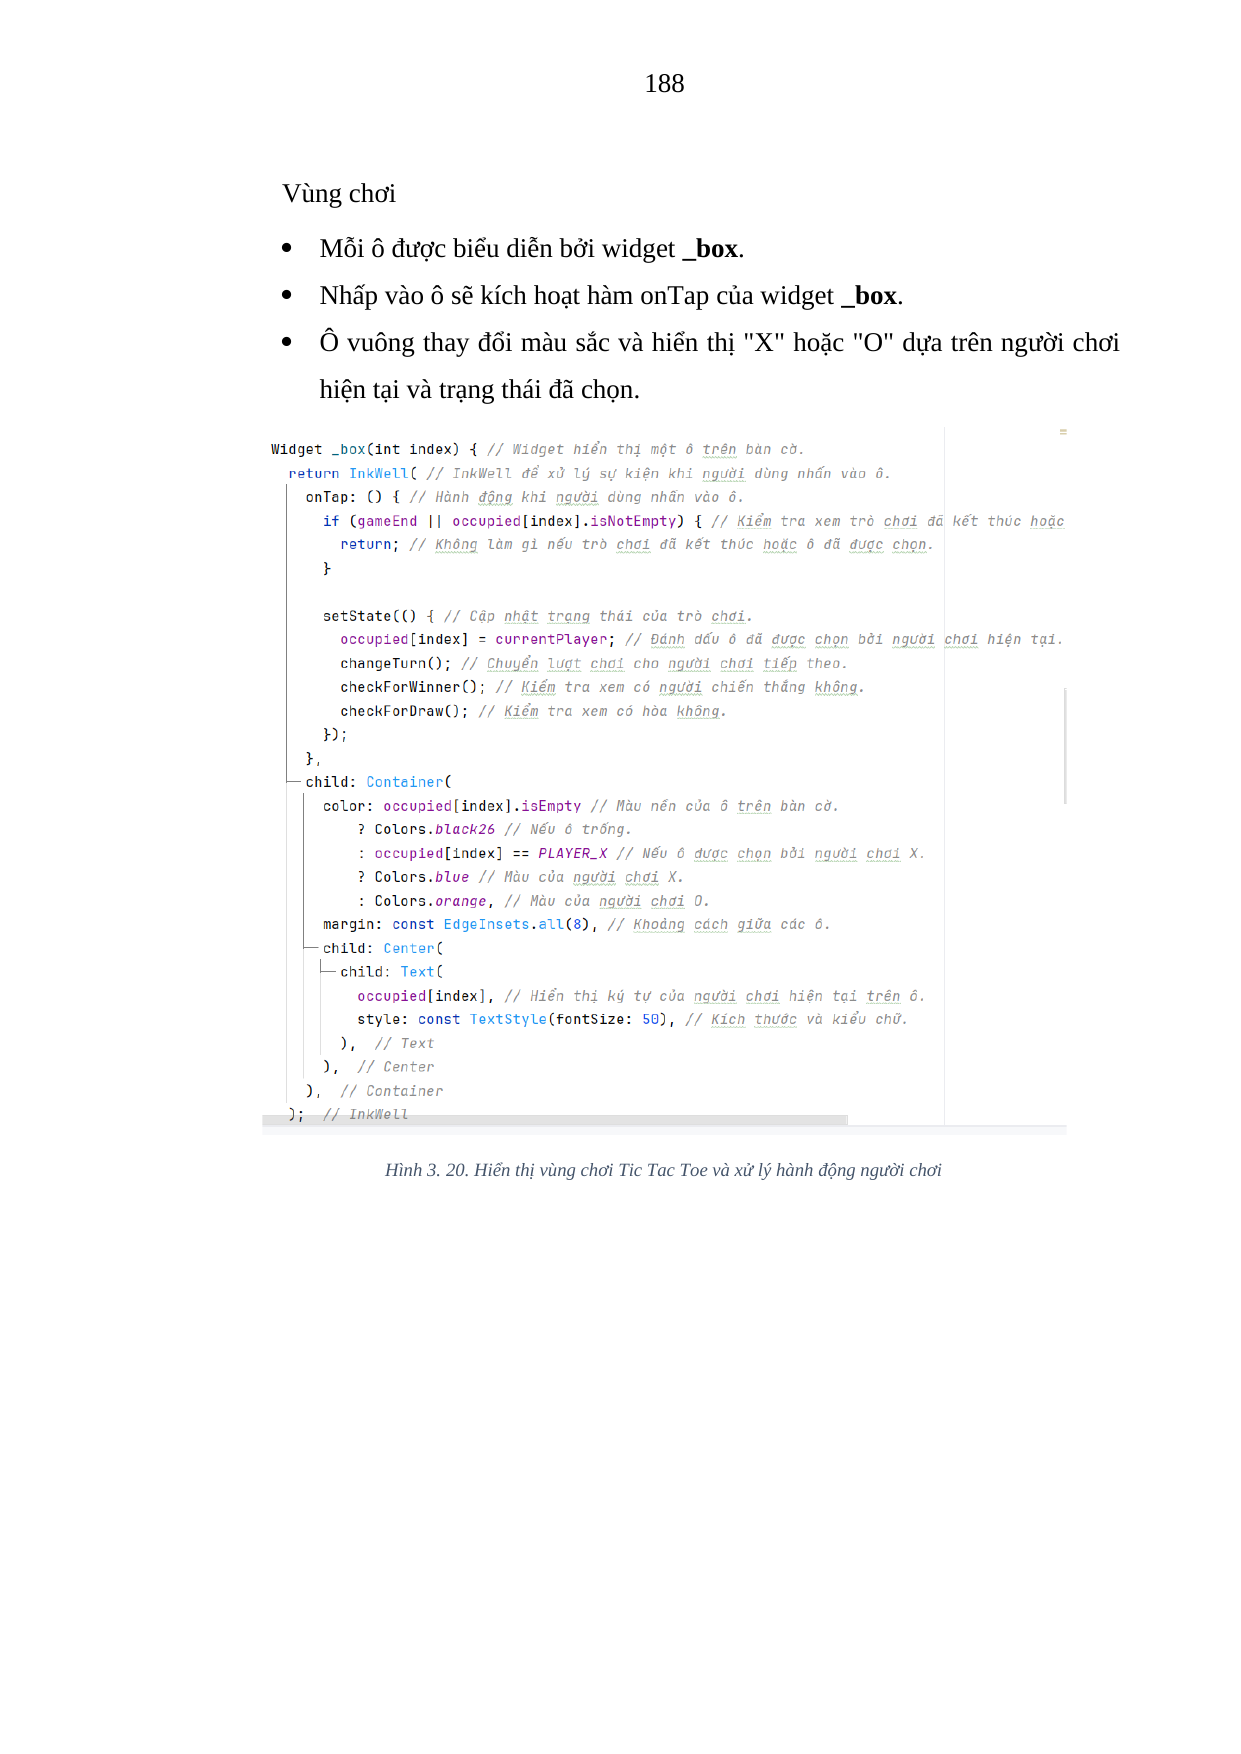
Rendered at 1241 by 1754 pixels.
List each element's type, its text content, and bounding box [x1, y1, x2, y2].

text Hình 3. 20. Hiển thị vùng chơi Tic Tac Toe và xử lý hành động người chơi [207, 1159, 1122, 1180]
list Nhấp vào ô sẽ kích hoạt hàm onTap của widget _box. [282, 279, 1122, 310]
picture [262, 427, 1067, 1135]
list Mỗi ô được biểu diễn bởi widget _box. [282, 232, 1122, 263]
list Ô vuông thay đổi màu sắc và hiển thị "X" hoặc "O" dựa trên người chơi hiện tại và trạng thái đã chọn. [282, 326, 1122, 404]
text Vùng chơi [207, 177, 1122, 208]
